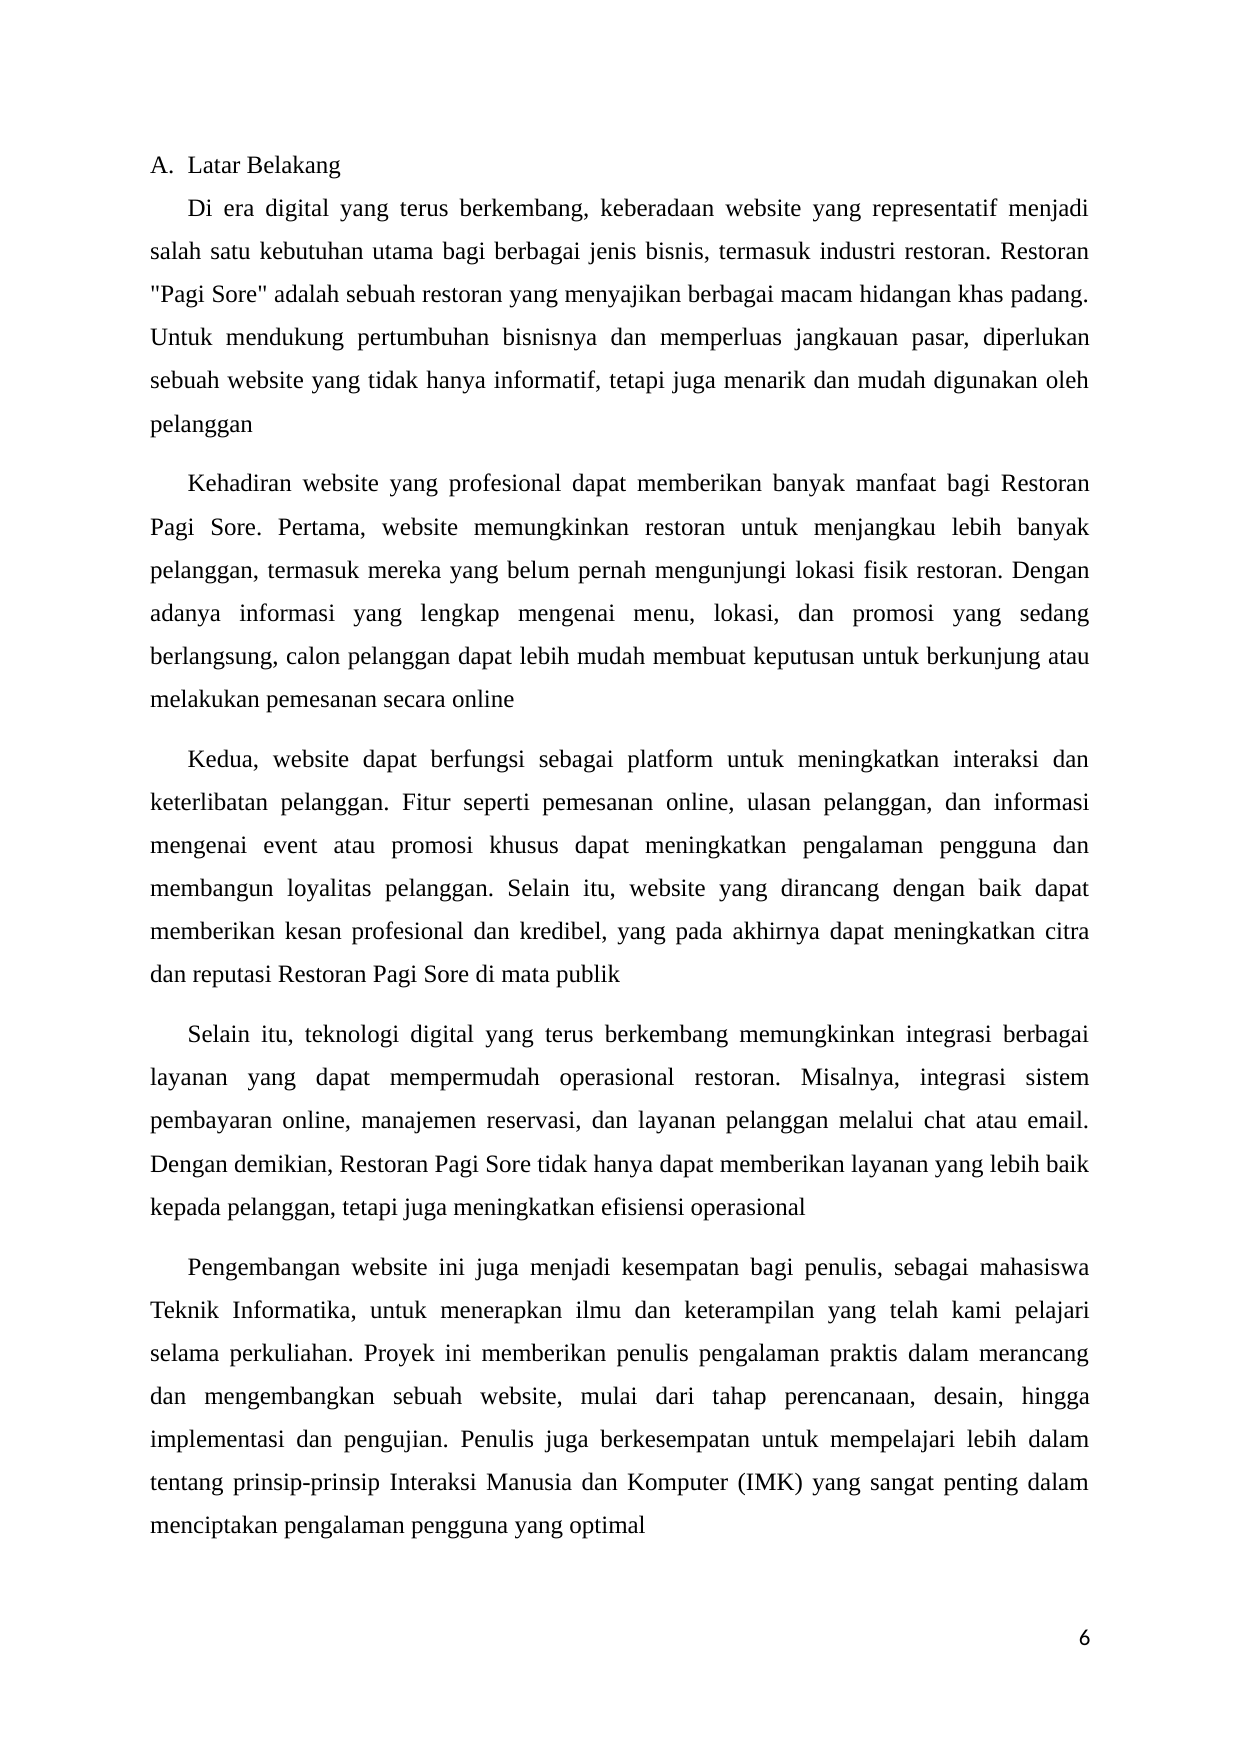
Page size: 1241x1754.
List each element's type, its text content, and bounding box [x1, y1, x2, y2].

text Di era digital yang terus berkembang, keberadaan website yang representatif menjadi salah satu kebutuhan utama bagi berbagai jenis bisnis, termasuk industri restoran. Restoran "Pagi Sore" adalah sebuah restoran yang menyajikan berbagai macam hidangan khas padang. Untuk mendukung pertumbuhan bisnisnya dan memperluas jangkauan pasar, diperlukan sebuah website yang tidak hanya informatif, tetapi juga menarik dan mudah digunakan oleh pelanggan [150, 193, 1090, 437]
text Pengembangan website ini juga menjadi kesempatan bagi penulis, sebagai mahasiswa Teknik Informatika, untuk menerapkan ilmu dan keterampilan yang telah kami pelajari selama perkuliahan. Proyek ini memberikan penulis pengalaman praktis dalam merancang dan mengembangkan sebuah website, mulai dari tahap perencanaan, desain, hingga implementasi dan pengujian. Penulis juga berkesempatan untuk mempelajari lebih dalam tentang prinsip-prinsip Interaksi Manusia dan Komputer (IMK) yang sangat penting dalam menciptakan pengalaman pengguna yang optimal [150, 1252, 1090, 1539]
text Kedua, website dapat berfungsi sebagai platform untuk meningkatkan interaksi dan keterlibatan pelanggan. Fitur seperti pemesanan online, ulasan pelanggan, dan informasi mengenai event atau promosi khusus dapat meningkatkan pengalaman pengguna dan membangun loyalitas pelanggan. Selain itu, website yang dirancang dengan baik dapat memberikan kesan profesional dan kredibel, yang pada akhirnya dapat meningkatkan citra dan reputasi Restoran Pagi Sore di mata publik [150, 744, 1090, 988]
text Kehadiran website yang profesional dapat memberikan banyak manfaat bagi Restoran Pagi Sore. Pertama, website memungkinkan restoran untuk menjangkau lebih banyak pelanggan, termasuk mereka yang belum pernah mengunjungi lokasi fisik restoran. Dengan adanya informasi yang lengkap mengenai menu, lokasi, dan promosi yang sedang berlangsung, calon pelanggan dapat lebih mudah membuat keputusan untuk berkunjung atau melakukan pemesanan secara online [150, 468, 1090, 713]
subtitle Latar Belakang [150, 150, 1090, 179]
text Selain itu, teknologi digital yang terus berkembang memungkinkan integrasi berbagai layanan yang dapat mempermudah operasional restoran. Misalnya, integrasi sistem pembayaran online, manajemen reservasi, dan layanan pelanggan melalui chat atau email. Dengan demikian, Restoran Pagi Sore tidak hanya dapat memberikan layanan yang lebih baik kepada pelanggan, tetapi juga meningkatkan efisiensi operasional [150, 1019, 1090, 1221]
